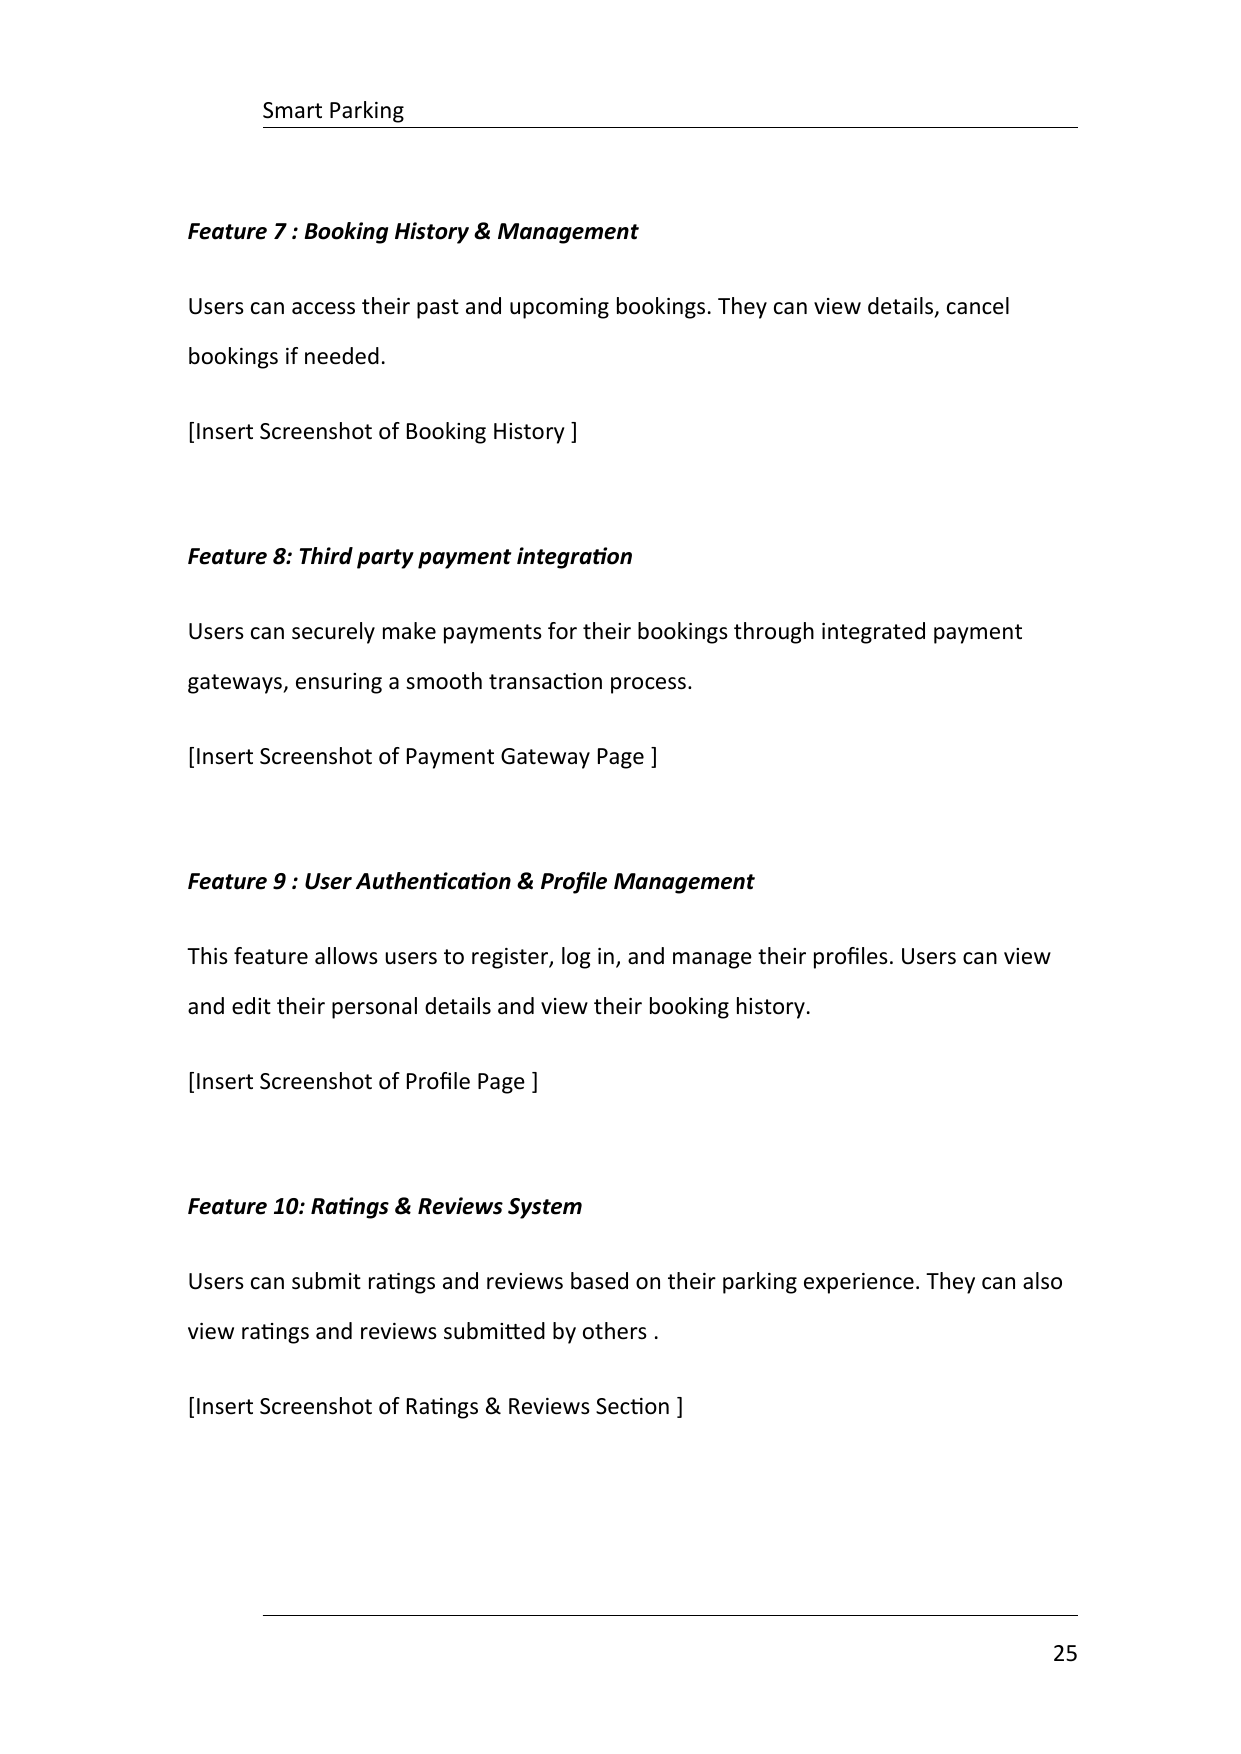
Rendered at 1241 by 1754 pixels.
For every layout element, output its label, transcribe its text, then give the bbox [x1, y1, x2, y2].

text [Insert Screenshot of Payment Gateway Page ] [187, 720, 1078, 770]
subtitle Feature 9 : User Authentication & Profile Management [187, 845, 1078, 895]
text [Insert Screenshot of Booking History ] [187, 395, 1078, 445]
subtitle Feature 7 : Booking History & Management [187, 195, 1078, 245]
text This feature allows users to register, log in, and manage their profiles. Users can view and edit their personal details and view their booking history. [187, 920, 1078, 1020]
text Users can access their past and upcoming bookings. They can view details, cancel bookings if needed. [187, 270, 1078, 370]
text [Insert Screenshot of Profile Page ] [187, 1045, 1078, 1095]
subtitle Feature 10: Ratings & Reviews System [187, 1170, 1078, 1220]
subtitle Feature 8: Third party payment integration [187, 520, 1078, 570]
text Users can submit ratings and reviews based on their parking experience. They can also view ratings and reviews submitted by others . [187, 1245, 1078, 1345]
text [Insert Screenshot of Ratings & Reviews Section ] [187, 1370, 1078, 1420]
text Users can securely make payments for their bookings through integrated payment gateways, ensuring a smooth transaction process. [187, 595, 1078, 695]
